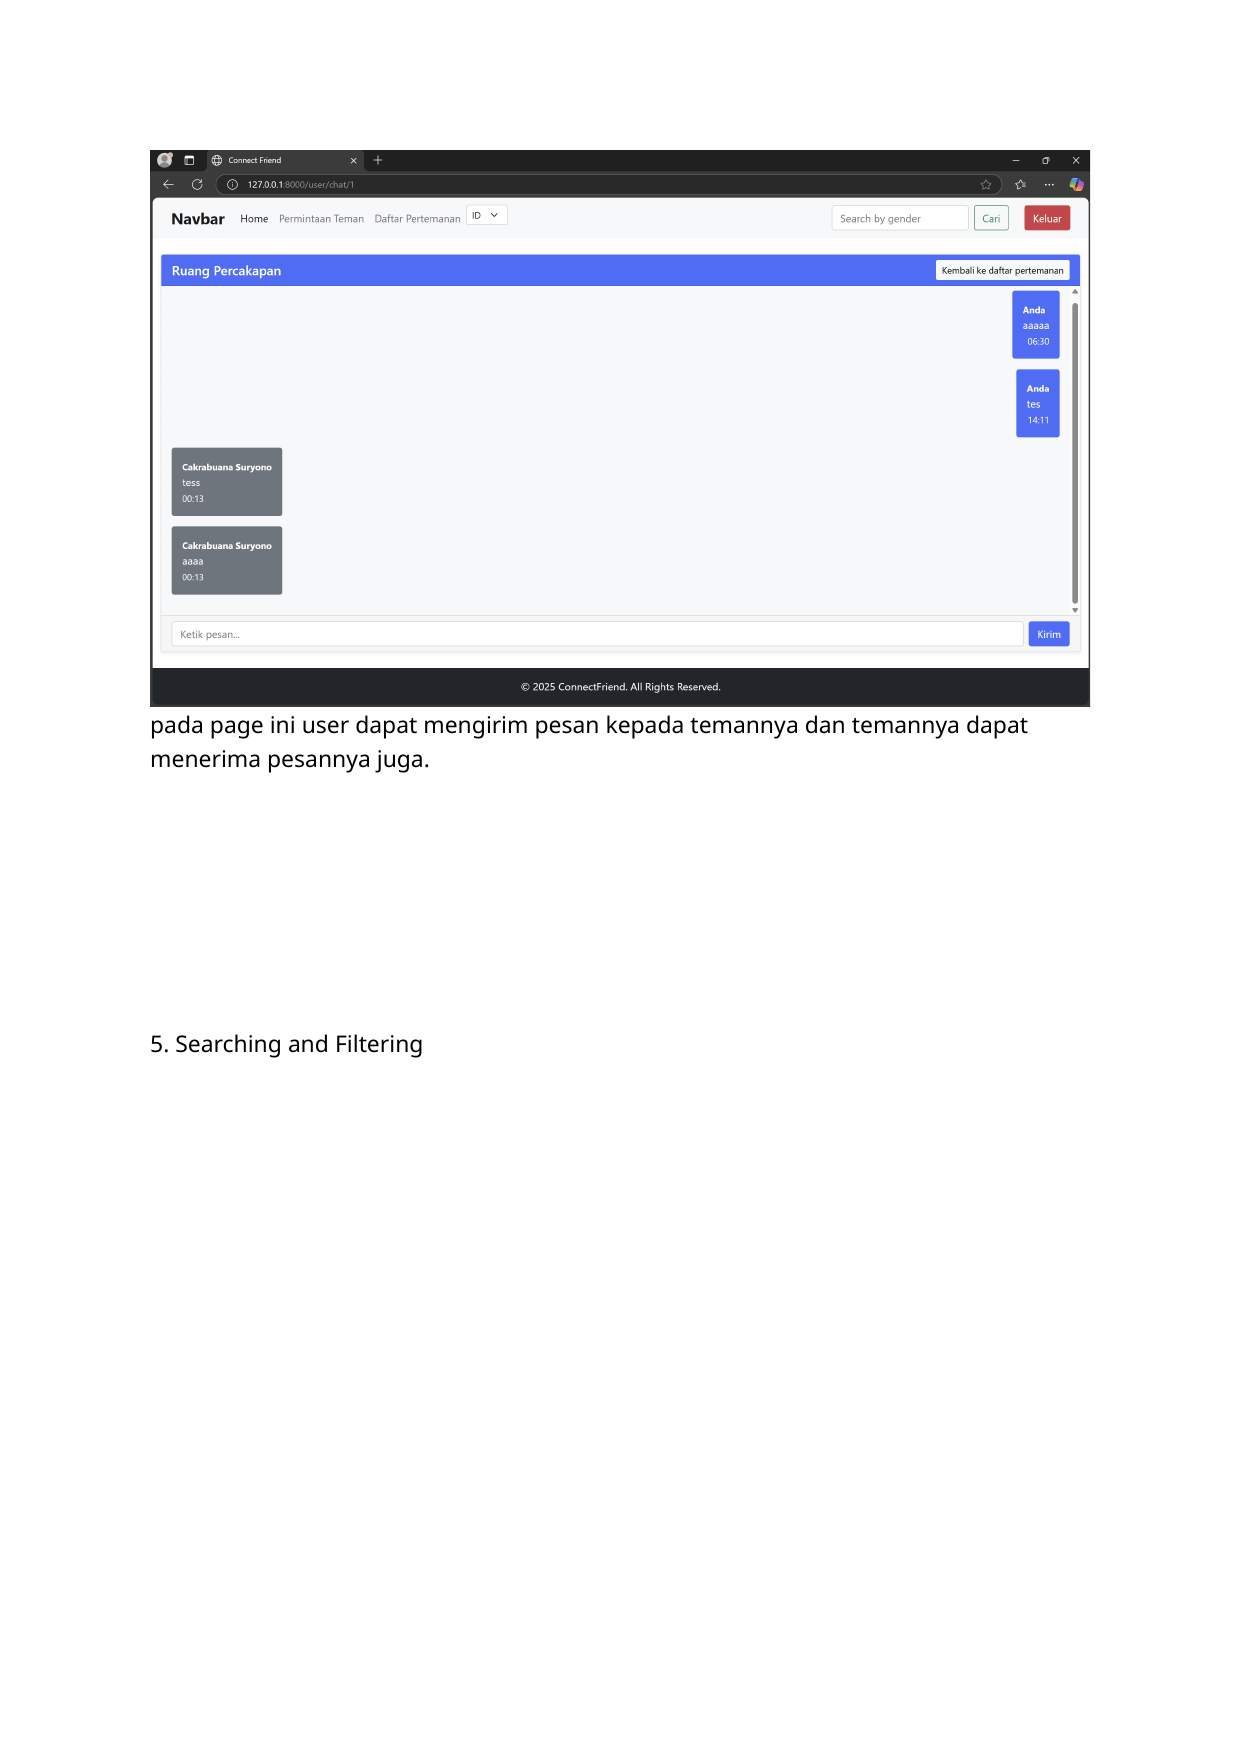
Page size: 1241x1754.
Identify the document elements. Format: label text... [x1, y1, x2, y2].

picture [150, 150, 1091, 707]
text 5. Searching and Filtering [150, 1028, 1090, 1059]
text 4. Messaging Friend Page Pada page ini akan ditampilkan seluruh request yang telah diaccept dan menjadi teman dari user. Dari page ini kita bisa melihat nama teman, berapa unread messagenya dan juga ada tombol chat untuk masuk ke chat page. Chat Page pada page ini user dapat mengirim pesan kepada temannya dan temannya dapat menerima pesannya juga. [150, 707, 1090, 807]
